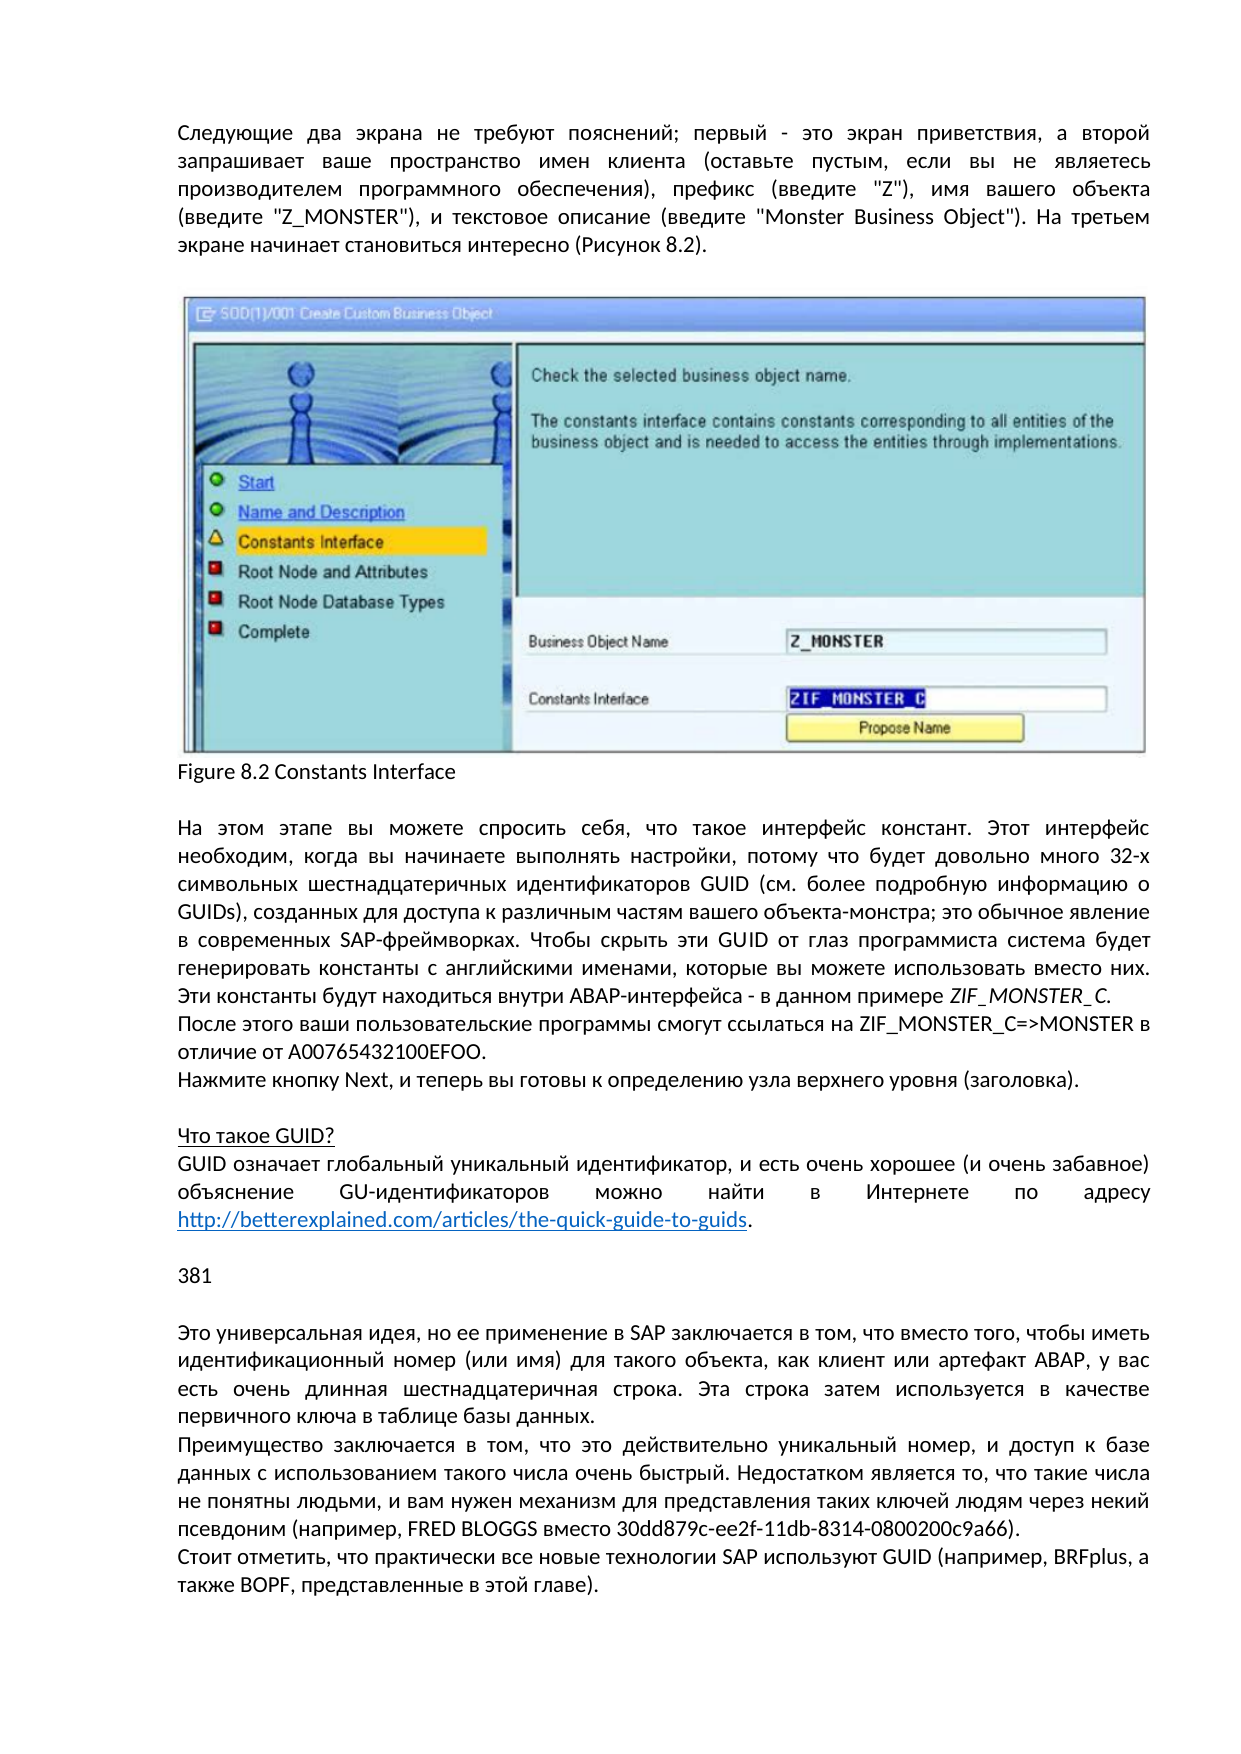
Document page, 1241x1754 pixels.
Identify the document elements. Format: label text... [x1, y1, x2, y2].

picture [177, 286, 1152, 758]
text Стоит отметить, что практически все новые технологии SAP используют GUID (например, BRFplus, а также BOPF, представленные в этой главе). [177, 1542, 1152, 1598]
text Что такое GUID? [177, 1121, 1152, 1149]
text На этом этапе вы можете спросить себя, что такое интерфейс констант. Этот интерфейс необходим, когда вы начинаете выполнять настройки, потому что будет довольно много 32-х символьных шестнадцатеричных идентификаторов GUID (см. более подробную информацию о GUIDs), созданных для доступа к различным частям вашего объекта-монстра; это обычное явление в современных SAP-фреймворках. Чтобы скрыть эти GUID от глаз программиста система будет генерировать константы с английскими именами, которые вы можете использовать вместо них. Эти константы будут находиться внутри ABAP-интерфейса - в данном примере ZIF_MONSTER_C. [177, 813, 1152, 1009]
text 381 [177, 1262, 1152, 1289]
text GUID означает глобальный уникальный идентификатор, и есть очень хорошее (и очень забавное) объяснение GU-идентификаторов можно найти в Интернете по адресу http://betterexplained.com/articles/the-quick-guide-to-guids. [177, 1149, 1152, 1233]
text Преимущество заключается в том, что это действительно уникальный номер, и доступ к базе данных с использованием такого числа очень быстрый. Недостатком является то, что такие числа не понятны людьми, и вам нужен механизм для представления таких ключей людям через некий псевдоним (например, FRED BLOGGS вместо 30dd879c-ee2f-11db-8314-0800200c9a66). [177, 1430, 1152, 1542]
text Figure 8.2 Constants Interface [177, 758, 1152, 785]
text Нажмите кнопку Next, и теперь вы готовы к определению узла верхнего уровня (заголовка). [177, 1065, 1152, 1093]
text Это универсальная идея, но ее применение в SAP заключается в том, что вместо того, чтобы иметь идентификационный номер (или имя) для такого объекта, как клиент или артефакт ABAP, у вас есть очень длинная шестнадцатеричная строка. Эта строка затем используется в качестве первичного ключа в таблице базы данных. [177, 1318, 1152, 1430]
text Следующие два экрана не требуют пояснений; первый - это экран приветствия, а второй запрашивает ваше пространство имен клиента (оставьте пустым, если вы не являетесь производителем программного обеспечения), префикс (введите "Z"), имя вашего объекта (введите "Z_MONSTER"), и текстовое описание (введите "Monster Business Object"). На третьем экране начинает становиться интересно (Рисунок 8.2). [177, 118, 1152, 258]
text После этого ваши пользовательские программы смогут ссылаться на ZIF_MONSTER_C=>MONSTER в отличие от A00765432100EFOO. [177, 1009, 1152, 1065]
